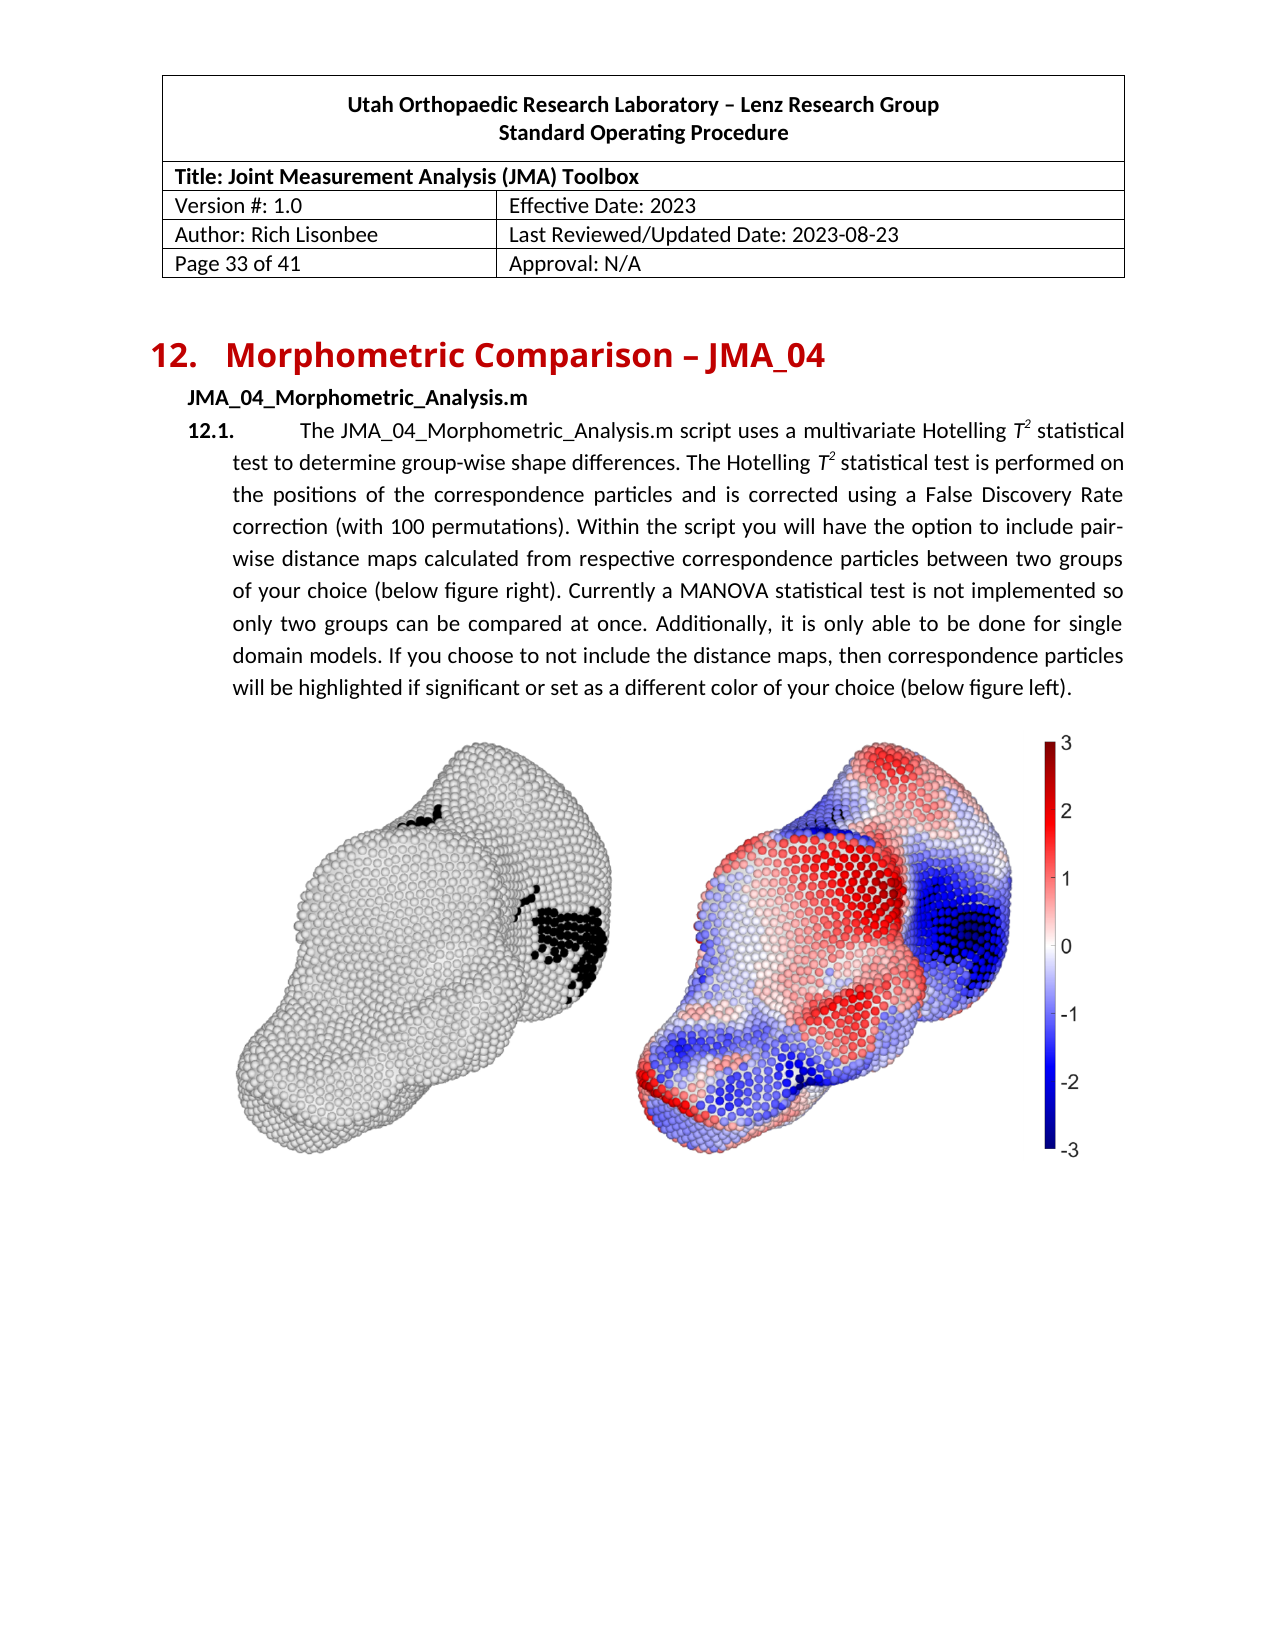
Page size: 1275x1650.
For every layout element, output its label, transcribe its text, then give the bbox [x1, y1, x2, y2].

subtitle Morphometric Comparison – JMA_04 [150, 331, 1125, 377]
picture [230, 730, 1083, 1161]
list The JMA_04_Morphometric_Analysis.m script uses a multivariate Hotelling T2 statistical test to determine group-wise shape differences. The Hotelling T2 statistical test is performed on the positions of the correspondence particles and is corrected using a False Discovery Rate correction (with 100 permutations). Within the script you will have the option to include pair-wise distance maps calculated from respective correspondence particles between two groups of your choice (below figure right). Currently a MANOVA statistical test is not implemented so only two groups can be compared at once. Additionally, it is only able to be done for single domain models. If you choose to not include the distance maps, then correspondence particles will be highlighted if significant or set as a different color of your choice (below figure left). [187, 416, 1125, 701]
list JMA_04_Morphometric_Analysis.m [187, 383, 1125, 412]
